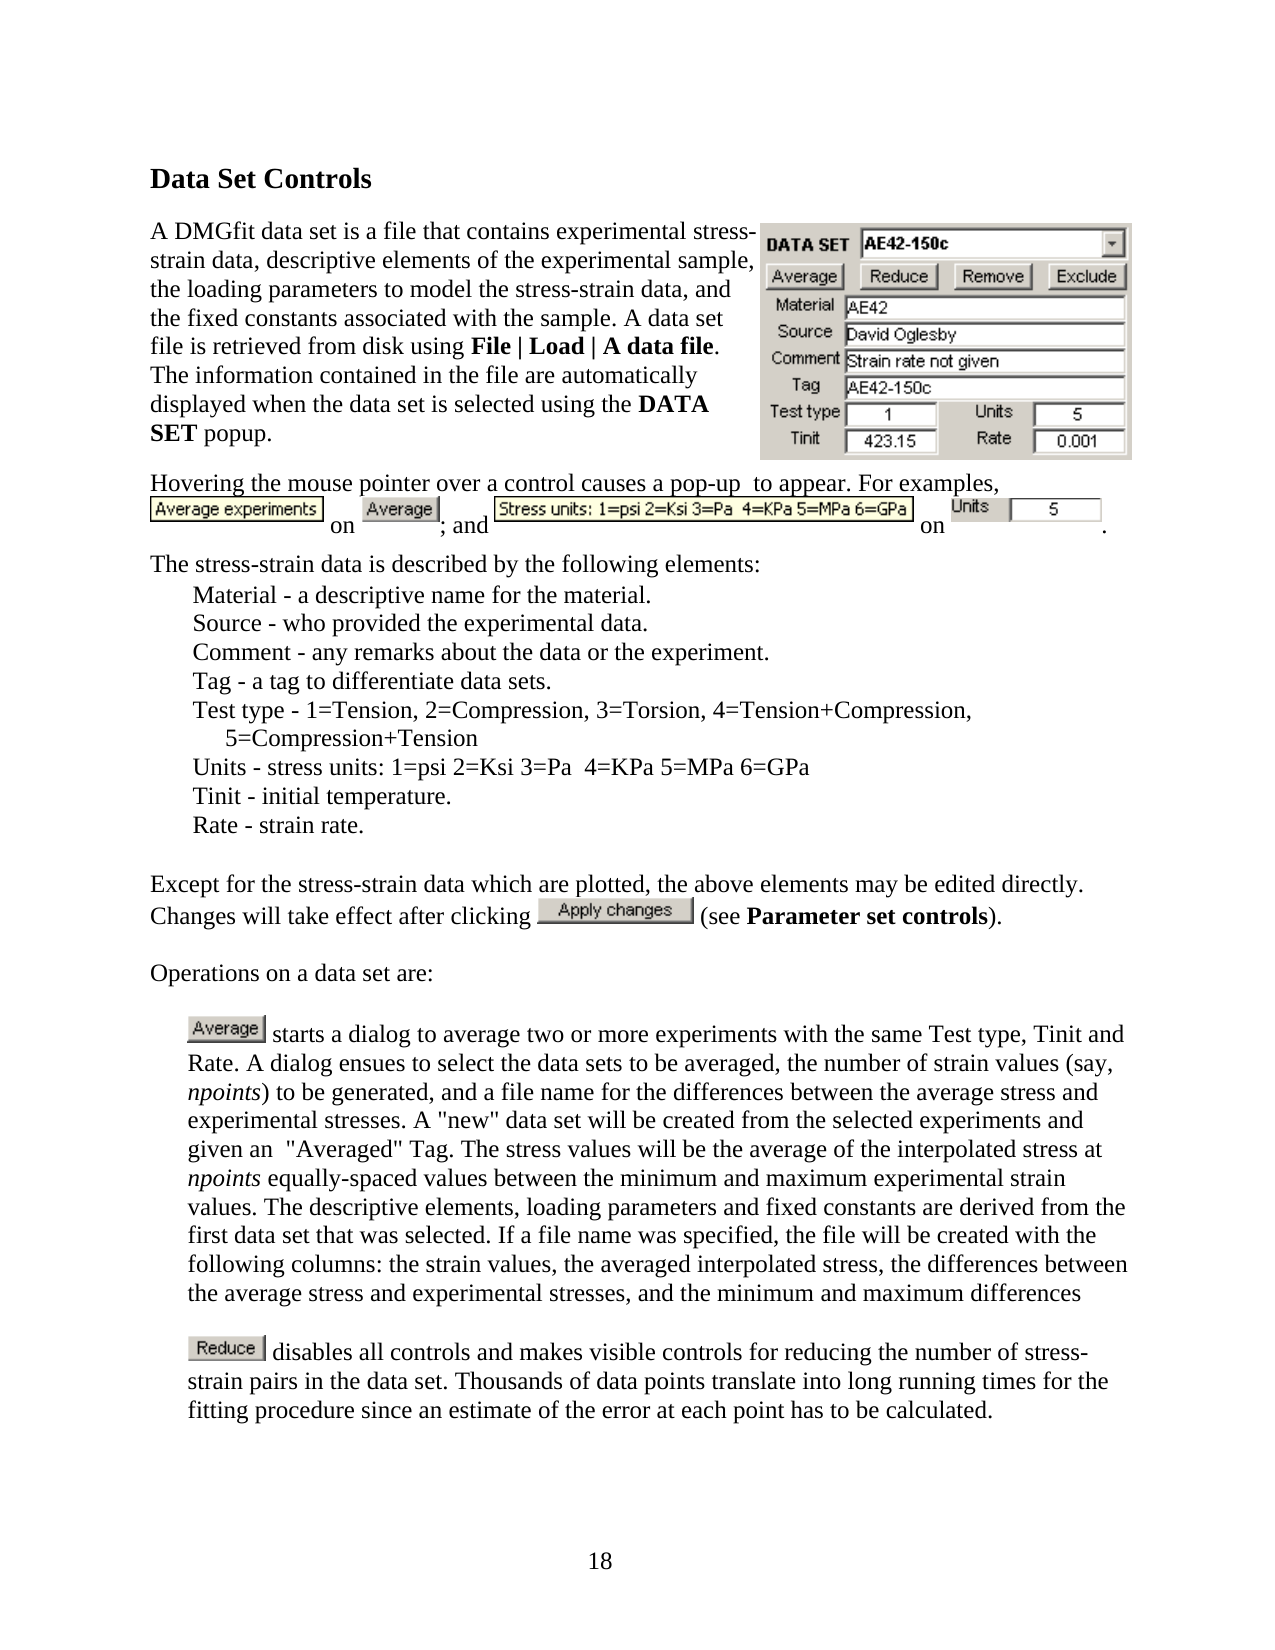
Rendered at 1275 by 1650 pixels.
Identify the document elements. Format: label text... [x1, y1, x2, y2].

picture [951, 498, 1102, 522]
table_header Material - a descriptive name for the material. Source - who provided the experimental data. Comment - any remarks about the data or the experiment. Tag - a tag to differentiate data sets. Test type - 1=Tension, 2=Compression, 3=Torsion, 4=Tension+Compression, 5=Compression+Tension Units - stress units: 1=psi 2=Ksi 3=Pa 4=KPa 5=MPa 6=GPa Tinit - initial temperature. Rate - strain rate. [153, 578, 1134, 869]
text The stress-strain data is described by the following elements: [150, 549, 1131, 578]
picture [187, 1015, 266, 1043]
picture [537, 897, 694, 924]
text disables all controls and makes visible controls for reducing the number of stress-strain pairs in the data set. Thousands of data points translate into long running times for the fitting procedure since an estimate of the error at each point has to be calculated. [187, 1335, 1131, 1423]
text Except for the stress-strain data which are plotted, the above elements may be edited directly. Changes will take effect after clicking (see Parameter set controls). [150, 869, 1131, 929]
picture [361, 496, 440, 522]
picture [187, 1335, 266, 1361]
picture [494, 496, 914, 522]
picture [150, 496, 324, 522]
picture [760, 223, 1132, 460]
text starts a dialog to average two or more experiments with the same Test type, Tinit and Rate. A dialog ensues to select the data sets to be averaged, the number of strain values (say, npoints) to be generated, and a file name for the differences between the average stress and experimental stresses. A "new" data set will be created from the selected experiments and given an "Averaged" Tag. The stress values will be the average of the interpolated stress at npoints equally-spaced values between the minimum and maximum experimental strain values. The descriptive elements, loading parameters and fixed constants are derived from the first data set that was selected. If a file name was specified, the file will be created with the following columns: the strain values, the averaged interpolated stress, the differences between the average stress and experimental stresses, and the minimum and maximum differences [187, 1016, 1131, 1307]
text Operations on a data set are: [150, 958, 1131, 987]
text Data Set Controls [150, 161, 1131, 194]
